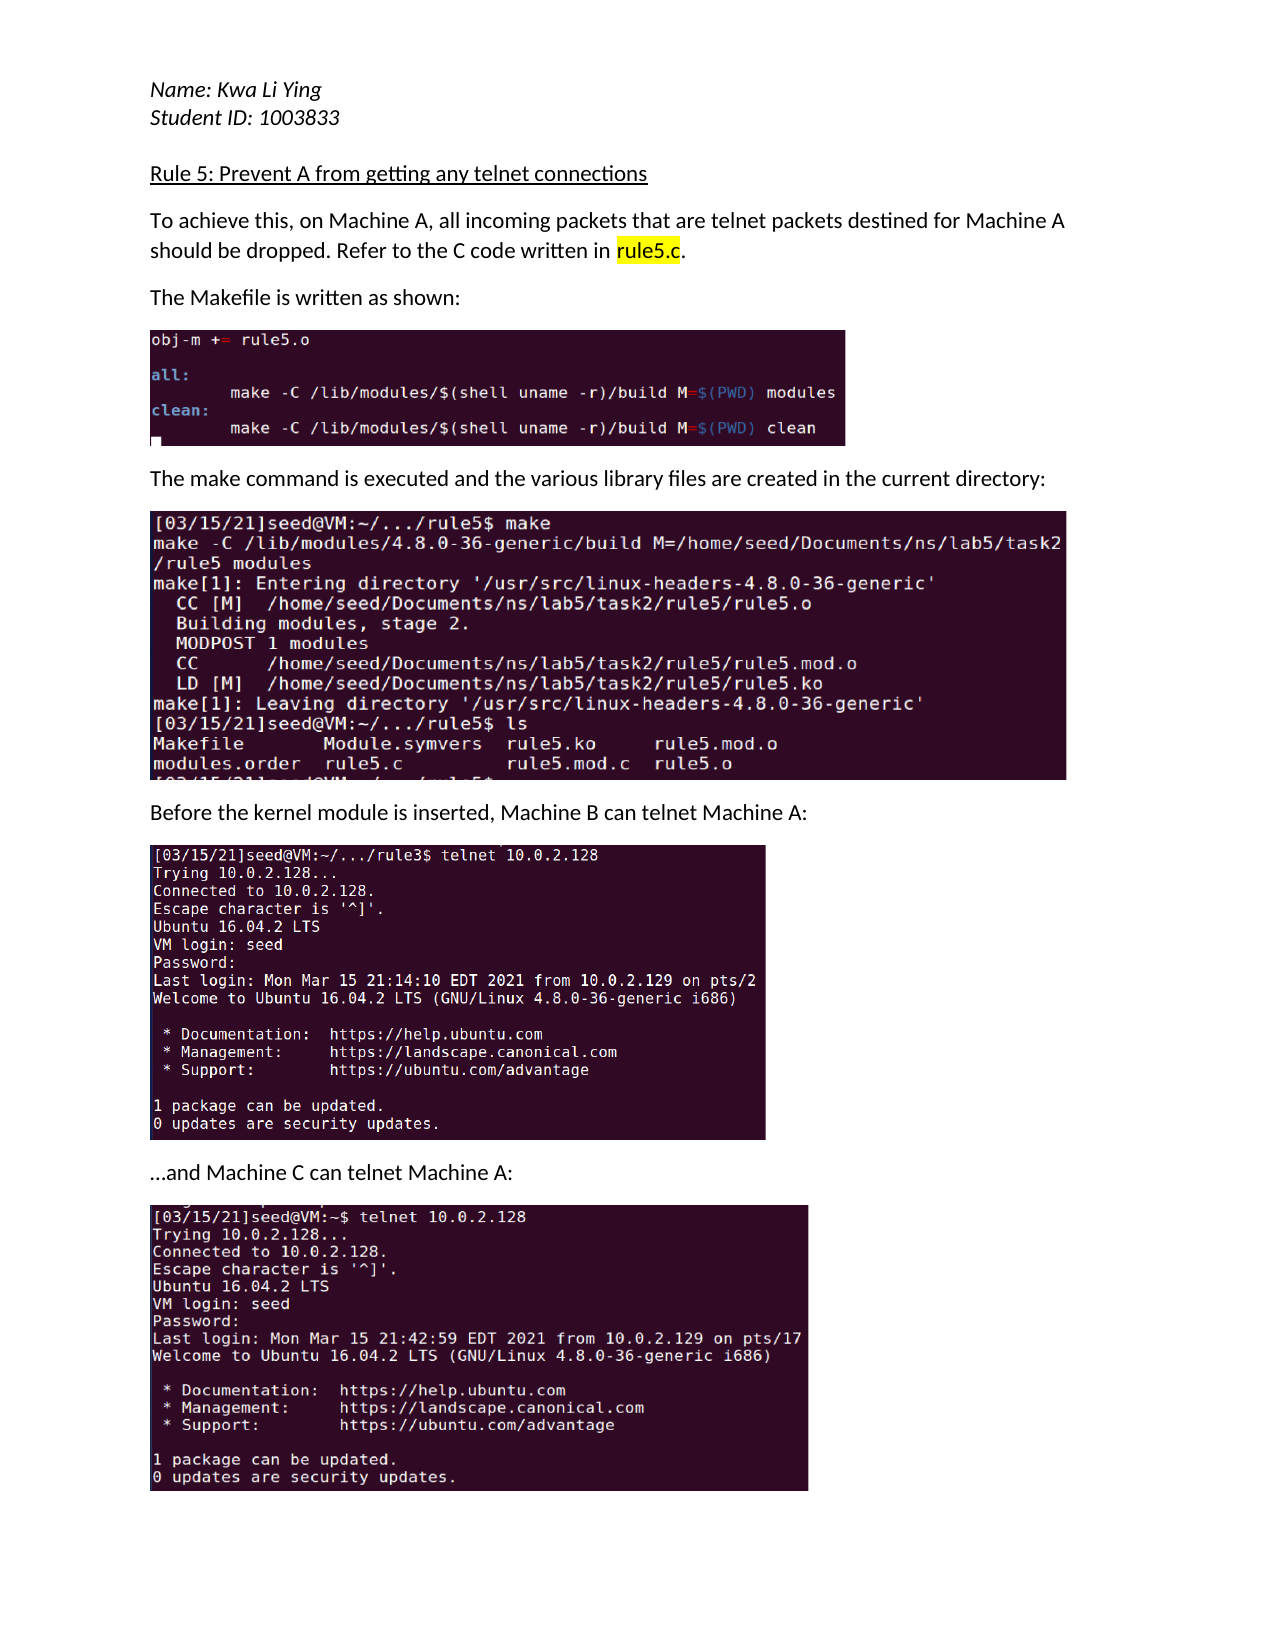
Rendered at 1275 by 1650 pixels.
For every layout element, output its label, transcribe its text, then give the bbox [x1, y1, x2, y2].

text The make command is executed and the various library files are created in the current directory: [150, 464, 1125, 492]
picture [150, 511, 1067, 780]
text Before the kernel module is inserted, Machine B can telnet Machine A: [150, 798, 1125, 826]
picture [150, 330, 846, 446]
text To achieve this, on Machine A, all incoming packets that are telnet packets destined for Machine A should be dropped. Refer to the C code written in rule5.c. [150, 206, 1125, 264]
text …and Machine C can telnet Machine A: [150, 1158, 1125, 1186]
text The Makefile is written as shown: [150, 283, 1125, 311]
text Rule 5: Prevent A from getting any telnet connections [150, 159, 1125, 187]
picture [150, 845, 766, 1140]
picture [150, 1205, 809, 1491]
